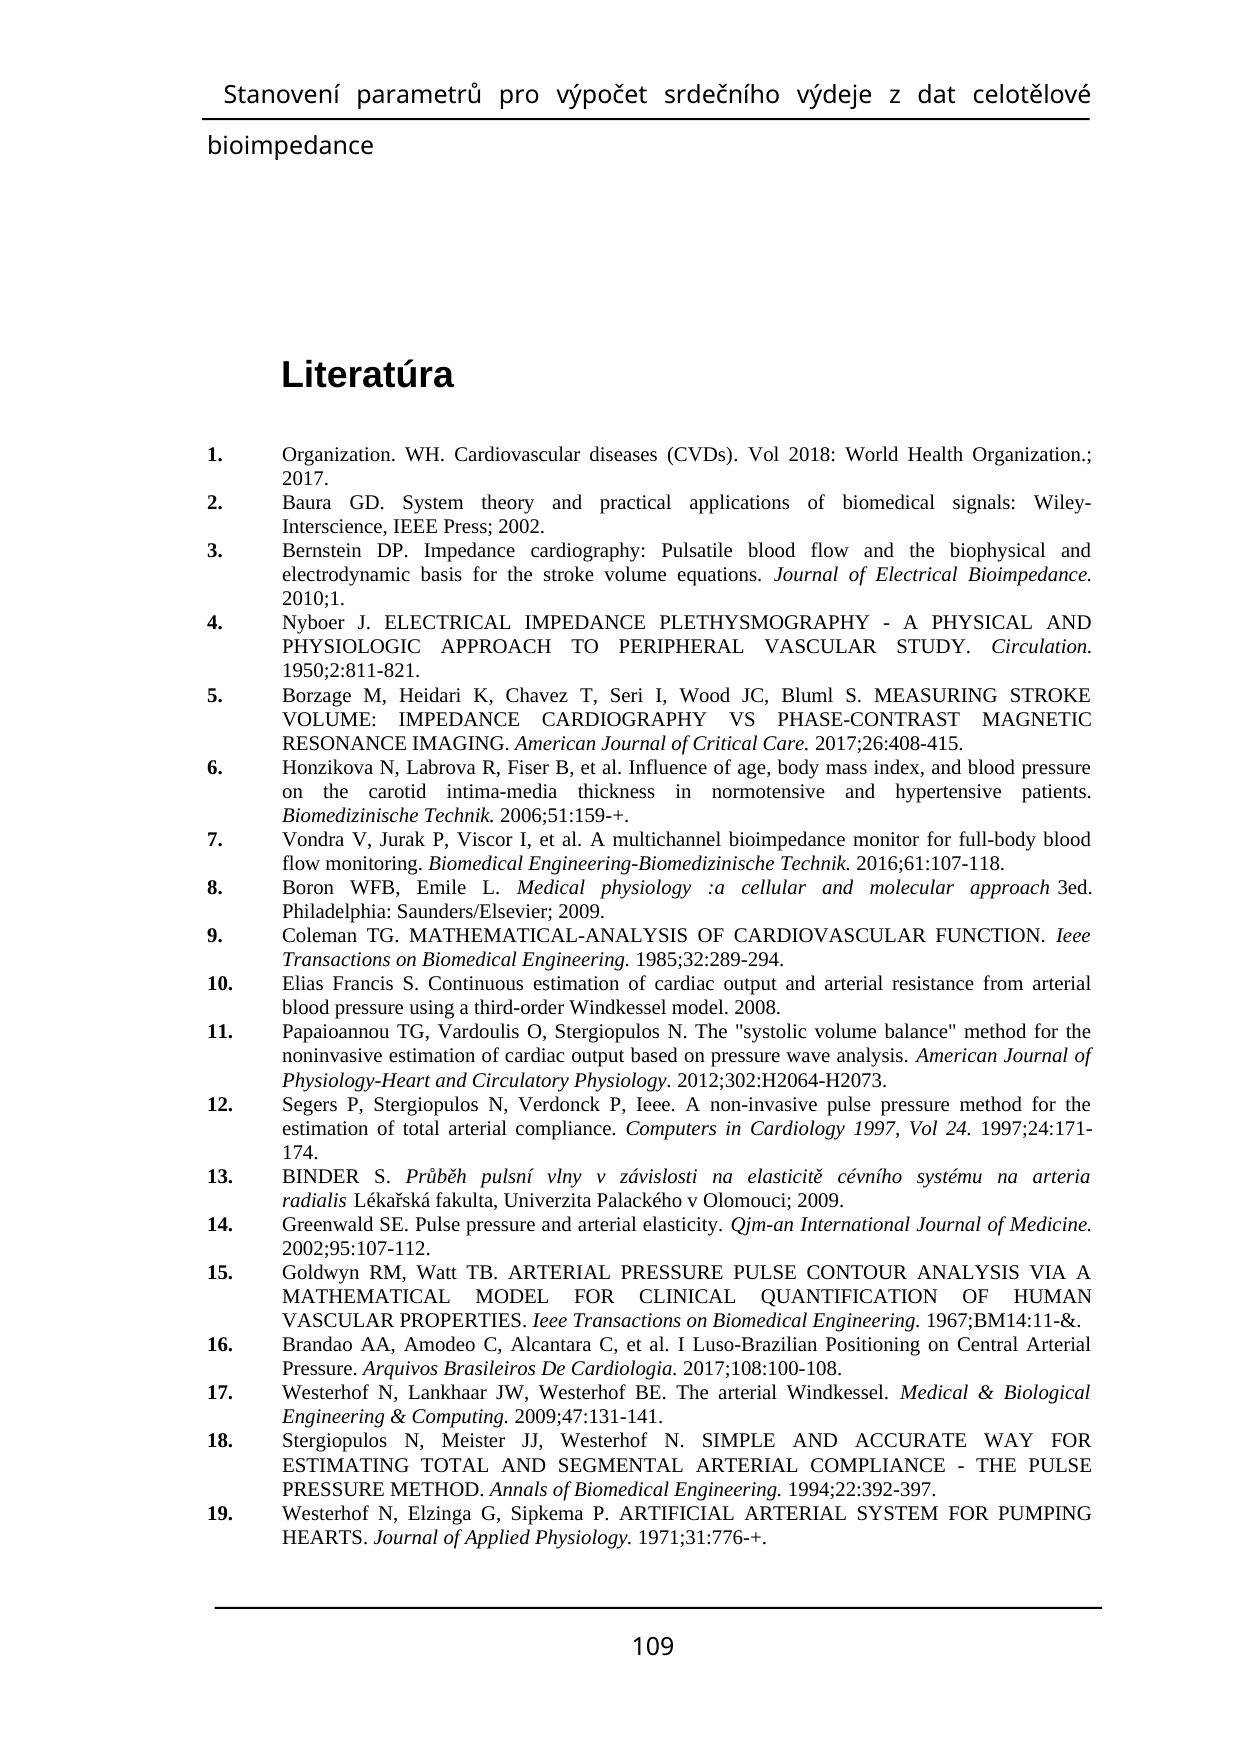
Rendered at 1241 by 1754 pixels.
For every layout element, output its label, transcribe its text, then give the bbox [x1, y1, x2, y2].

text 10. Elias Francis S. Continuous estimation of cardiac output and arterial resistance from arterial blood pressure using a third-order Windkessel model. 2008. [207, 971, 1092, 1019]
text 6. Honzikova N, Labrova R, Fiser B, et al. Influence of age, body mass index, and blood pressure on the carotid intima-media thickness in normotensive and hypertensive patients. Biomedizinische Technik. 2006;51:159-+. [207, 755, 1092, 827]
text 5. Borzage M, Heidari K, Chavez T, Seri I, Wood JC, Bluml S. MEASURING STROKE VOLUME: IMPEDANCE CARDIOGRAPHY VS PHASE-CONTRAST MAGNETIC RESONANCE IMAGING. American Journal of Critical Care. 2017;26:408-415. [207, 682, 1092, 755]
text 17. Westerhof N, Lankhaar JW, Westerhof BE. The arterial Windkessel. Medical & Biological Engineering & Computing. 2009;47:131-141. [207, 1380, 1092, 1428]
text 16. Brandao AA, Amodeo C, Alcantara C, et al. I Luso-Brazilian Positioning on Central Arterial Pressure. Arquivos Brasileiros De Cardiologia. 2017;108:100-108. [207, 1332, 1092, 1380]
text 3. Bernstein DP. Impedance cardiography: Pulsatile blood flow and the biophysical and electrodynamic basis for the stroke volume equations. Journal of Electrical Bioimpedance. 2010;1. [207, 538, 1092, 610]
text 13. BINDER S. Průběh pulsní vlny v závislosti na elasticitě cévního systému na arteria radialis Lékařská fakulta, Univerzita Palackého v Olomouci; 2009. [207, 1164, 1092, 1212]
text 18. Stergiopulos N, Meister JJ, Westerhof N. SIMPLE AND ACCURATE WAY FOR ESTIMATING TOTAL AND SEGMENTAL ARTERIAL COMPLIANCE - THE PULSE PRESSURE METHOD. Annals of Biomedical Engineering. 1994;22:392-397. [207, 1428, 1092, 1501]
text 12. Segers P, Stergiopulos N, Verdonck P, Ieee. A non-invasive pulse pressure method for the estimation of total arterial compliance. Computers in Cardiology 1997, Vol 24. 1997;24:171-174. [207, 1092, 1092, 1164]
text 2. Baura GD. System theory and practical applications of biomedical signals: Wiley-Interscience, IEEE Press; 2002. [207, 490, 1092, 538]
text 15. Goldwyn RM, Watt TB. ARTERIAL PRESSURE PULSE CONTOUR ANALYSIS VIA A MATHEMATICAL MODEL FOR CLINICAL QUANTIFICATION OF HUMAN VASCULAR PROPERTIES. Ieee Transactions on Biomedical Engineering. 1967;BM14:11-&. [207, 1260, 1092, 1332]
subtitle Literatúra [281, 352, 1092, 395]
text 11. Papaioannou TG, Vardoulis O, Stergiopulos N. The "systolic volume balance" method for the noninvasive estimation of cardiac output based on pressure wave analysis. American Journal of Physiology-Heart and Circulatory Physiology. 2012;302:H2064-H2073. [207, 1019, 1092, 1092]
text 19. Westerhof N, Elzinga G, Sipkema P. ARTIFICIAL ARTERIAL SYSTEM FOR PUMPING HEARTS. Journal of Applied Physiology. 1971;31:776-+. [207, 1501, 1092, 1549]
text 7. Vondra V, Jurak P, Viscor I, et al. A multichannel bioimpedance monitor for full-body blood flow monitoring. Biomedical Engineering-Biomedizinische Technik. 2016;61:107-118. [207, 827, 1092, 875]
text 8. Boron WFB, Emile L. Medical physiology :a cellular and molecular approach 3ed. Philadelphia: Saunders/Elsevier; 2009. [207, 875, 1092, 923]
text 9. Coleman TG. MATHEMATICAL-ANALYSIS OF CARDIOVASCULAR FUNCTION. Ieee Transactions on Biomedical Engineering. 1985;32:289-294. [207, 923, 1092, 971]
text 4. Nyboer J. ELECTRICAL IMPEDANCE PLETHYSMOGRAPHY - A PHYSICAL AND PHYSIOLOGIC APPROACH TO PERIPHERAL VASCULAR STUDY. Circulation. 1950;2:811-821. [207, 610, 1092, 682]
text 1. Organization. WH. Cardiovascular diseases (CVDs). Vol 2018: World Health Organization.; 2017. [207, 442, 1092, 490]
text 14. Greenwald SE. Pulse pressure and arterial elasticity. Qjm-an International Journal of Medicine. 2002;95:107-112. [207, 1212, 1092, 1260]
